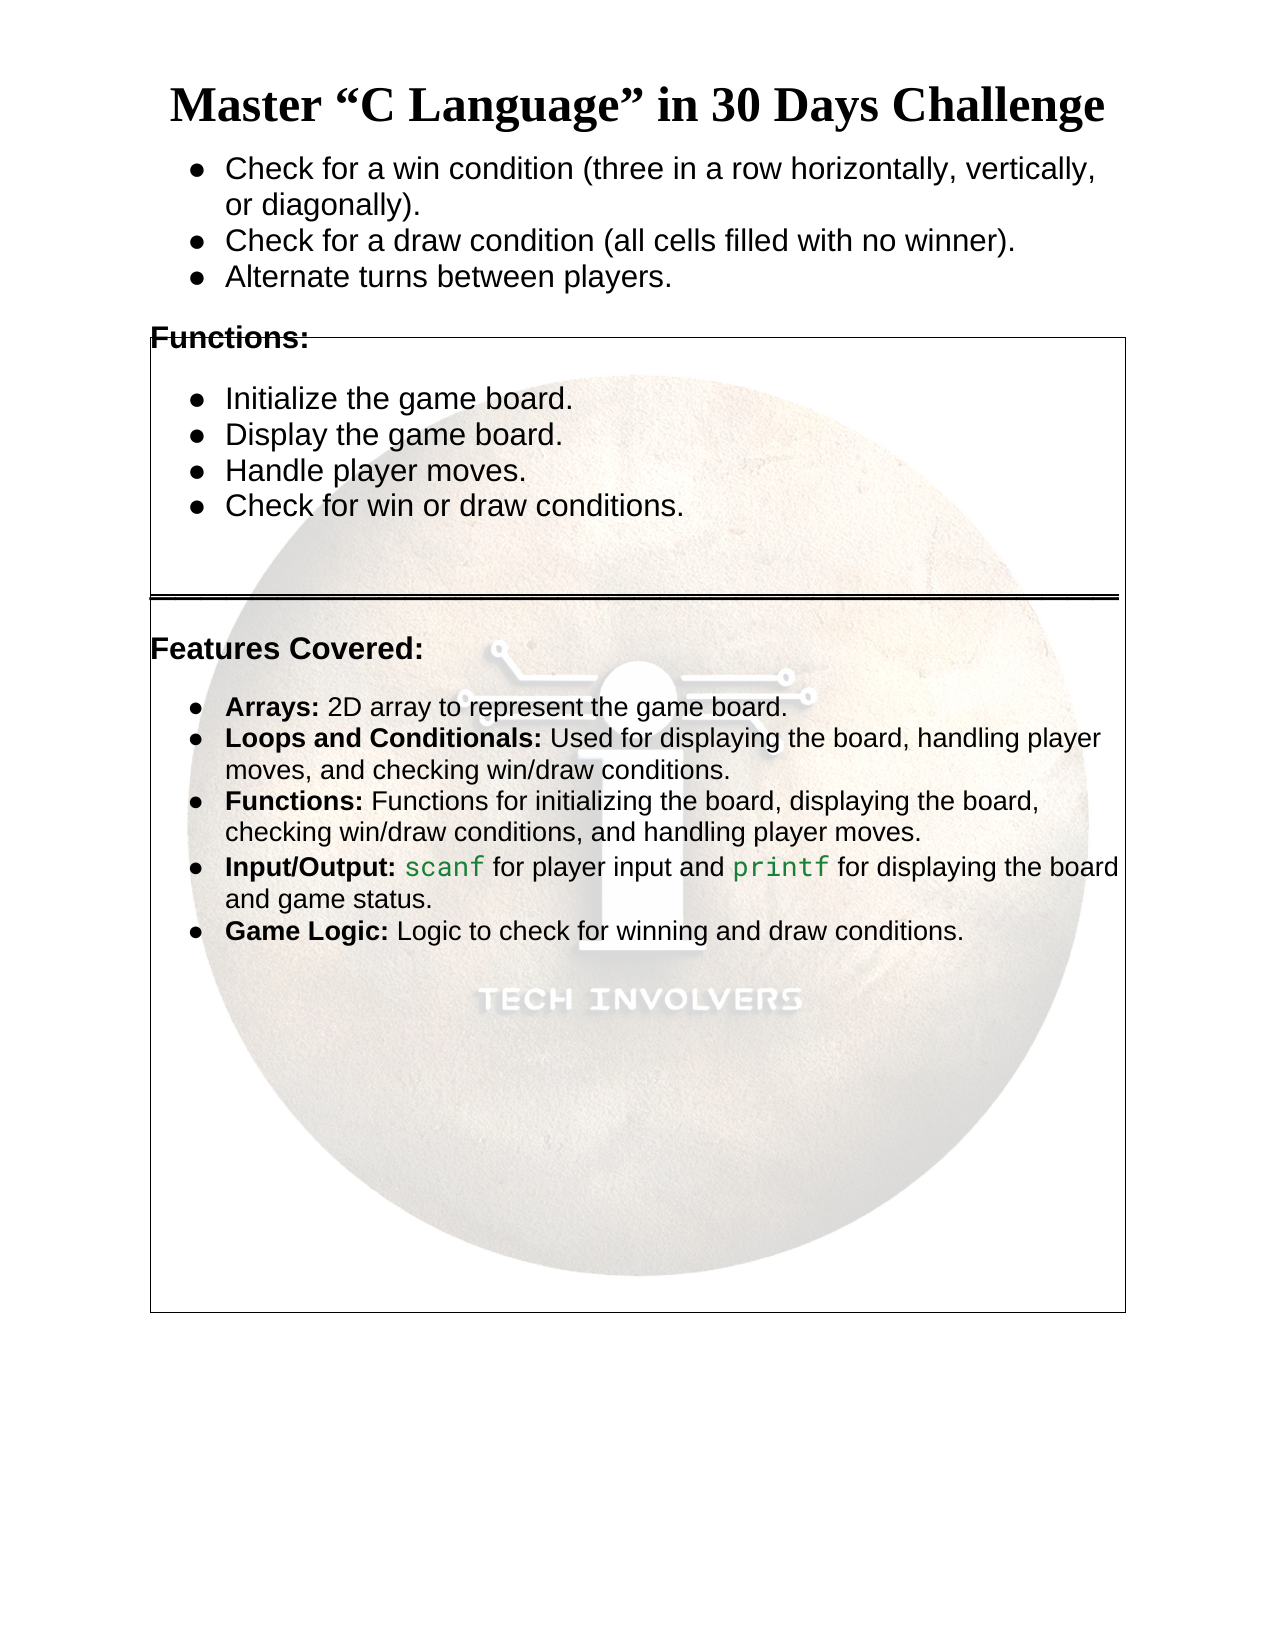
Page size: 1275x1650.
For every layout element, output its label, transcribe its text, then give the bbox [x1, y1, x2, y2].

list Handle player moves. [187, 452, 1125, 487]
list Arrays: 2D array to represent the game board. [187, 691, 1125, 722]
list Loops and Conditionals: Used for displaying the board, handling player moves, and checking win/draw conditions. [187, 722, 1125, 785]
subtitle Features Covered: [150, 630, 1125, 666]
list Check for a win condition (three in a row horizontally, vertically, or diagonally). [187, 150, 1125, 222]
list Initialize the game board. [187, 380, 1125, 416]
list Game Logic: Logic to check for winning and draw conditions. [187, 914, 1125, 946]
text ______________________________________ [150, 548, 1125, 601]
list Check for a draw condition (all cells filled with no winner). [187, 222, 1125, 258]
list Functions: Functions for initializing the board, displaying the board, checking win/draw conditions, and handling player moves. [187, 785, 1125, 847]
text Functions: [150, 319, 1125, 355]
list Display the game board. [187, 416, 1125, 452]
list Alternate turns between players. [187, 258, 1125, 294]
list Input/Output: scanf for player input and printf for displaying the board and game status. [187, 847, 1125, 914]
list Check for win or draw conditions. [187, 487, 1125, 523]
